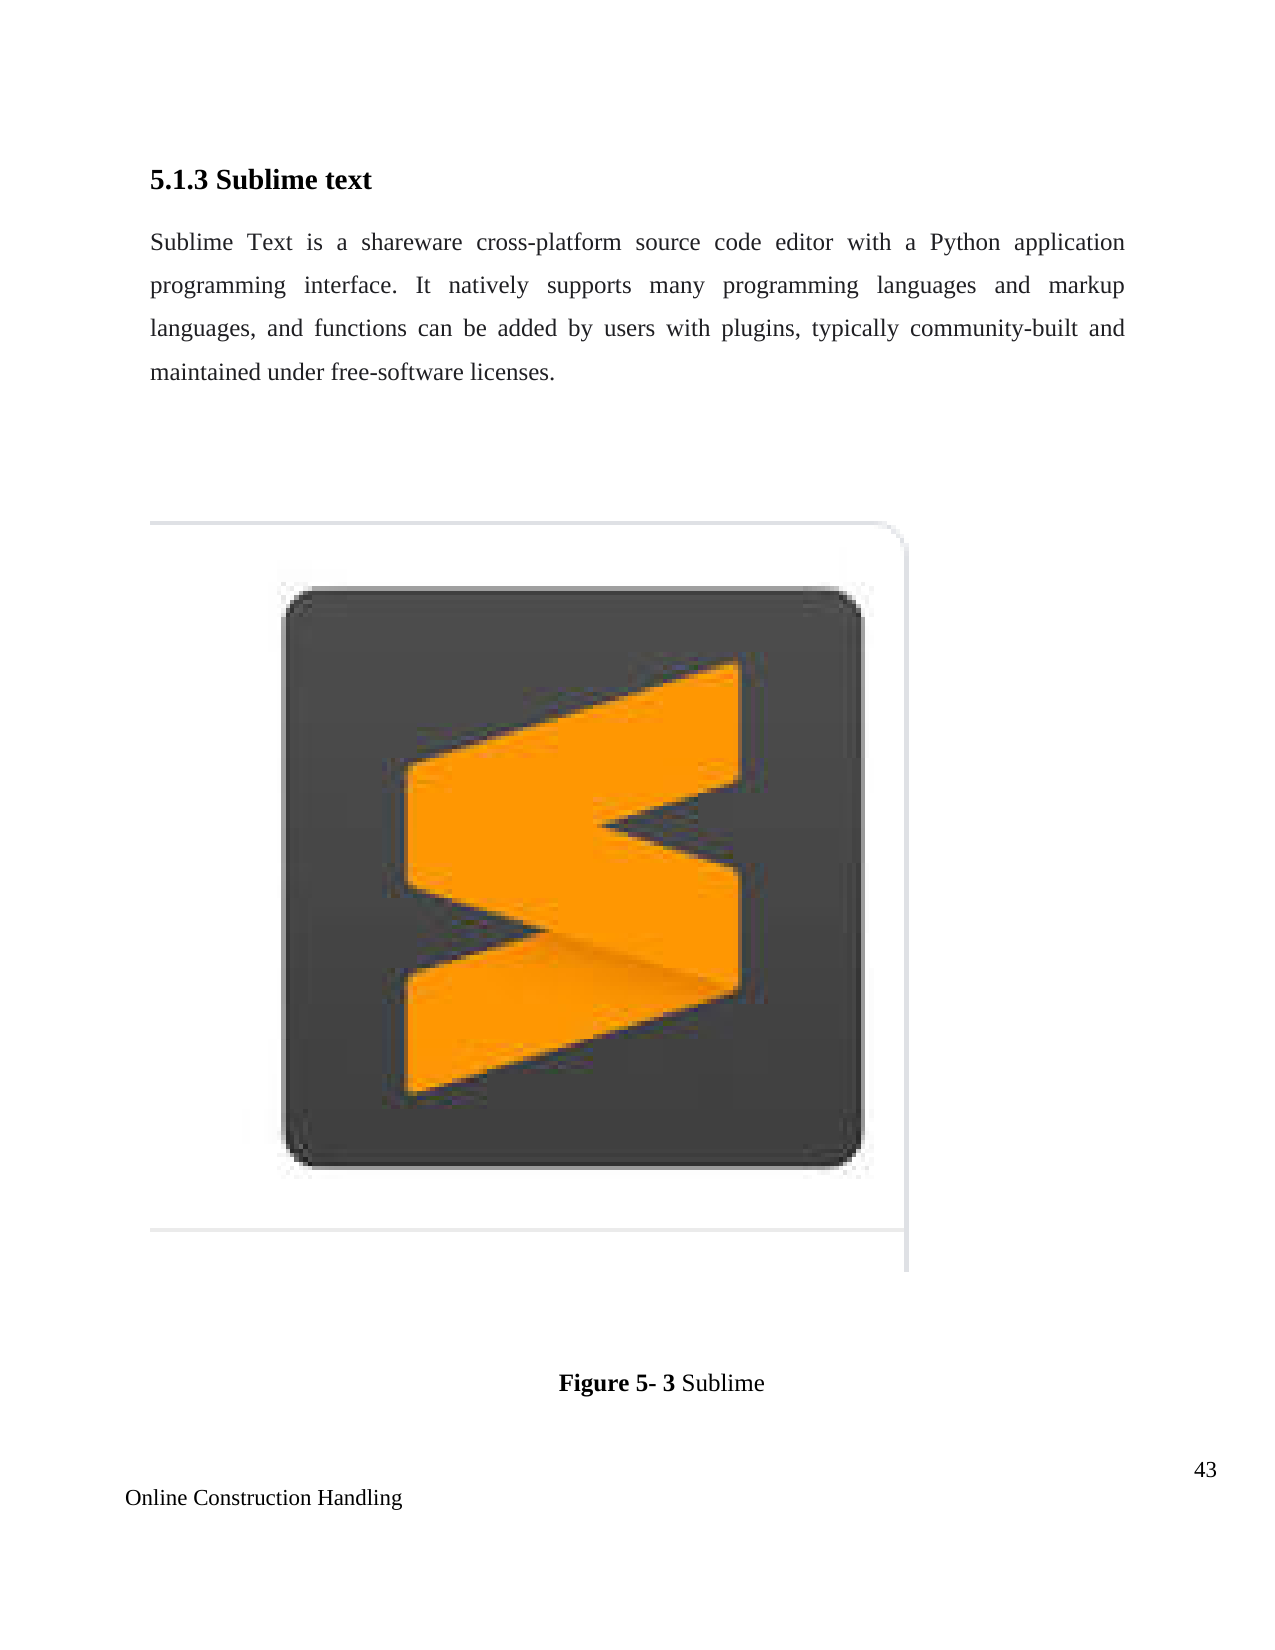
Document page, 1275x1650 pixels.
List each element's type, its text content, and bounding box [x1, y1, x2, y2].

text Figure 5- 3 Sublime [196, 1368, 1127, 1397]
picture [150, 442, 1019, 1272]
text Sublime Text is a shareware cross-platform source code editor with a Python application programming interface. It natively supports many programming languages and markup languages, and functions can be added by users with plugins, typically community-built and maintained under free-software licenses. [150, 227, 1126, 385]
subtitle Sublime text [150, 162, 1217, 195]
